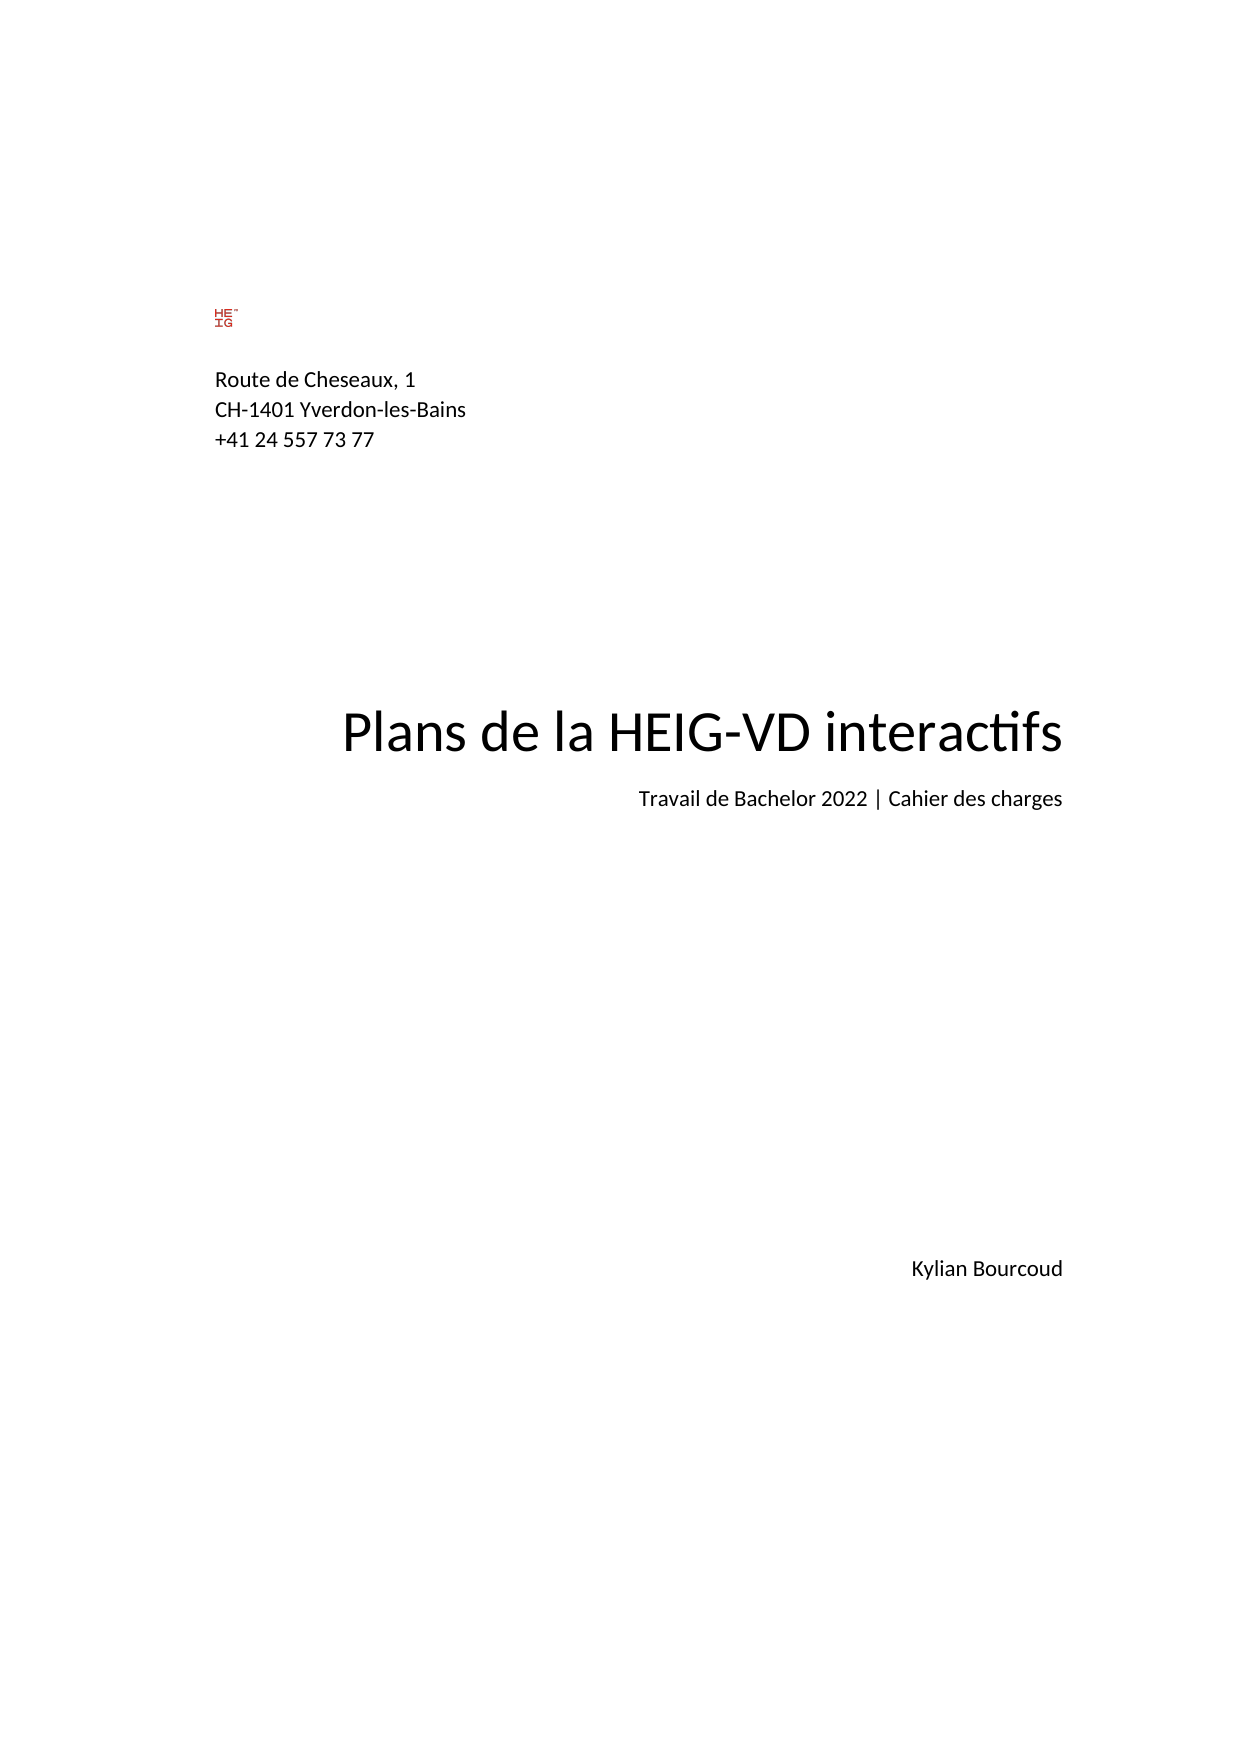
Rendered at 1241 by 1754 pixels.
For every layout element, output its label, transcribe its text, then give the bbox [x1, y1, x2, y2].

text Route de Cheseaux, 1 CH-1401 Yverdon-les-Bains +41 24 557 73 77 [215, 365, 1063, 453]
text Travail de Bachelor 2022 | Cahier des charges [177, 784, 1063, 812]
text Plans de la HEIG-VD interactifs [177, 695, 1063, 766]
picture [215, 309, 238, 327]
text Kylian Bourcoud [177, 1254, 1063, 1282]
